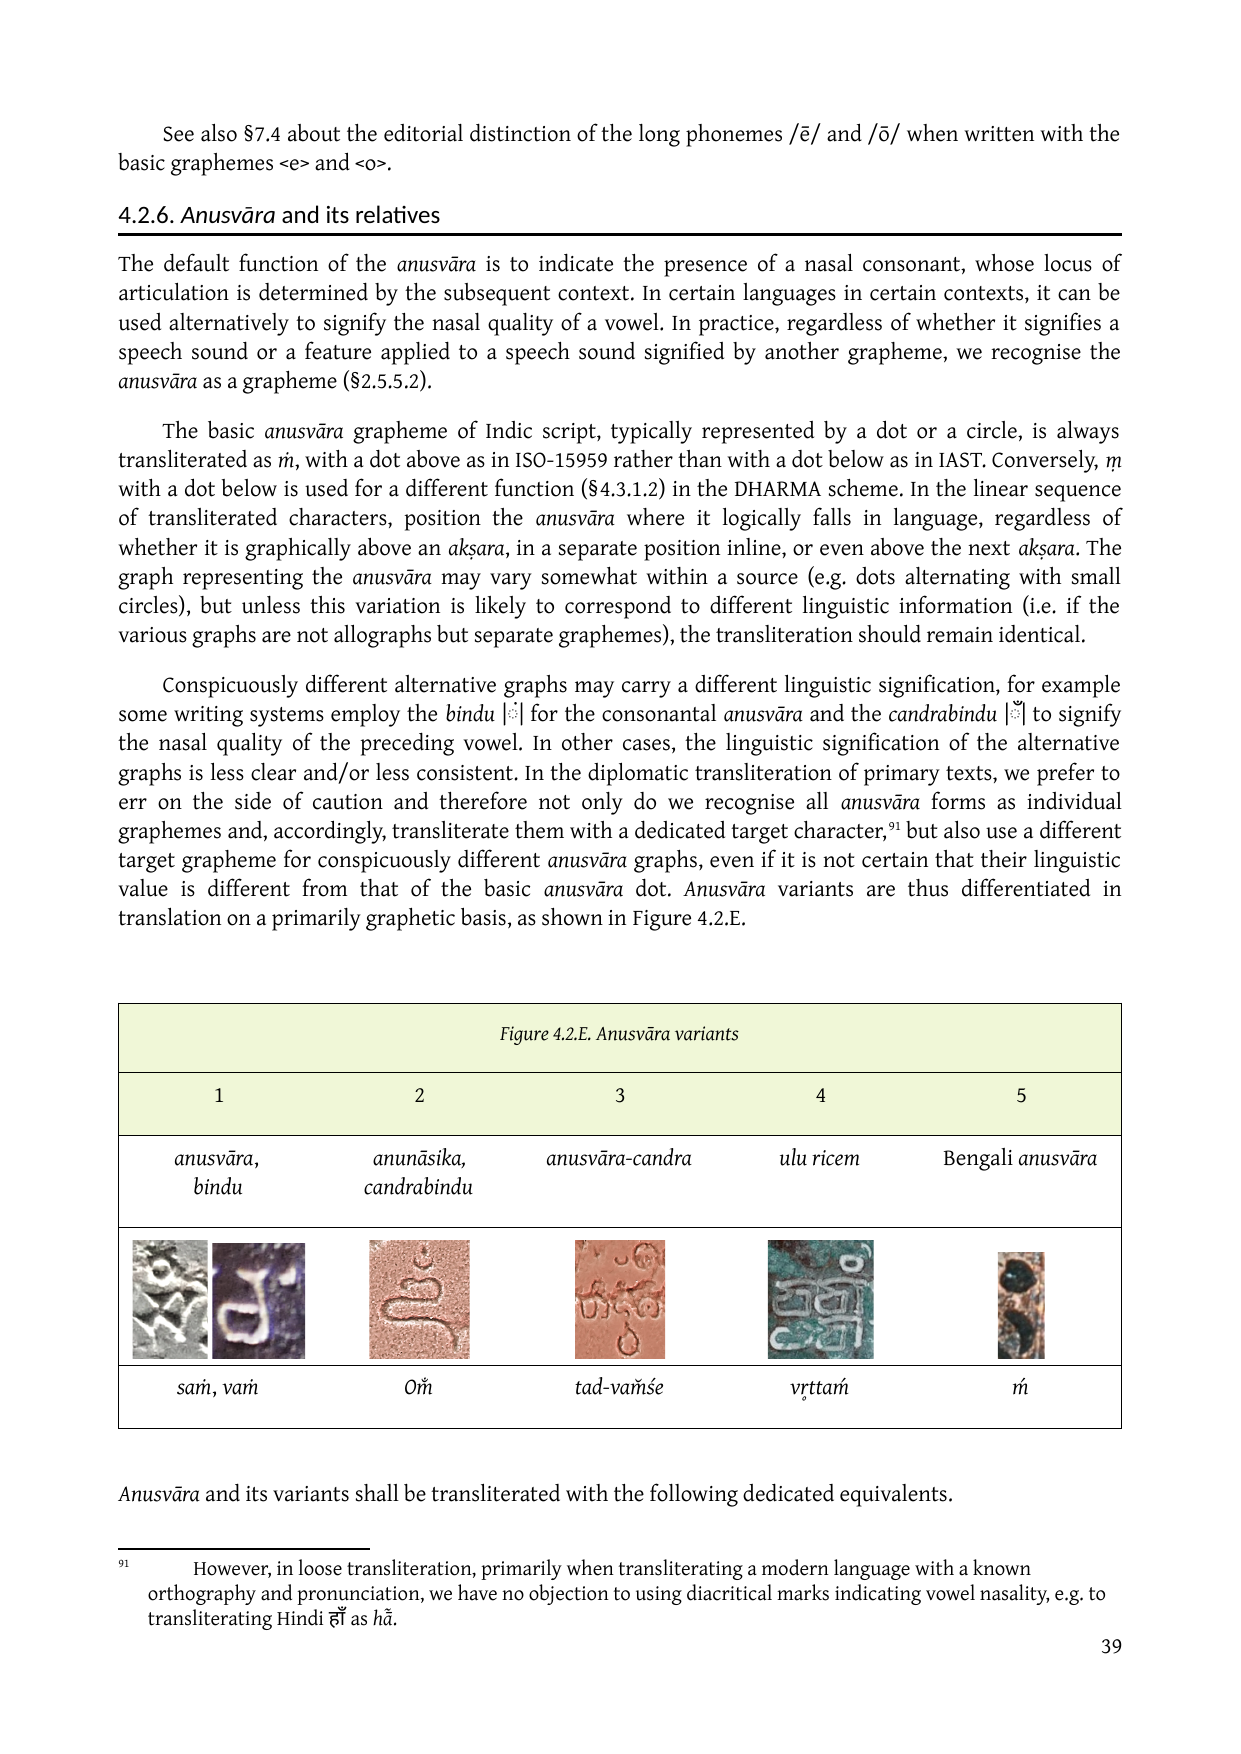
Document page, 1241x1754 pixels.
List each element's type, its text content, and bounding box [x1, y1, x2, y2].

table_cell Bengali anusvāra [921, 1136, 1121, 1227]
text The default function of the anusvāra is to indicate the presence of a nasal consonant, whose locus of articulation is determined by the subsequent context. In certain languages in certain contexts, it can be used alternatively to signify the nasal quality of a vowel. In practice, regardless of whether it signifies a speech sound or a feature applied to a speech sound signified by another grapheme, we recognise the anusvāra as a grapheme (§2.5.5.2). [118, 248, 1122, 394]
table_cell vr̥ttaḿ [720, 1366, 921, 1427]
table_cell anusvāra, bindu [119, 1136, 319, 1227]
table_cell saṁ, vaṁ [119, 1366, 319, 1427]
table_cell [921, 1228, 1121, 1364]
table_cell 1 [119, 1073, 319, 1135]
table_cell anusvāra-candra [520, 1136, 720, 1227]
table_cell ulu ricem [720, 1136, 921, 1227]
table_cell anunāsika, candrabindu [319, 1136, 520, 1227]
table_cell 4 [720, 1073, 921, 1135]
picture [575, 1240, 666, 1359]
picture [212, 1243, 306, 1359]
table_cell [720, 1228, 921, 1364]
picture [767, 1240, 874, 1359]
table_cell [520, 1228, 720, 1364]
picture [369, 1240, 470, 1359]
table_cell [319, 1228, 520, 1364]
table_cell 5 [921, 1073, 1121, 1135]
picture [997, 1252, 1045, 1359]
table_cell [119, 1228, 319, 1364]
text Conspicuously different alternative graphs may carry a different linguistic signification, for example some writing systems employ the bindu |ं| for the consonantal anusvāra and the candrabindu |ँ| to signify the nasal quality of the preceding vowel. In other cases, the linguistic signification of the alternative graphs is less clear and/or less consistent. In the diplomatic transliteration of primary texts, we prefer to err on the side of caution and therefore not only do we recognise all anusvāra forms as individual graphemes and, accordingly, transliterate them with a dedicated target character, but also use a different target grapheme for conspicuously different anusvāra graphs, even if it is not certain that their linguistic value is different from that of the basic anusvāra dot. Anusvāra variants are thus differentiated in translation on a primarily graphetic basis, as shown in Figure 4.2.C. [118, 669, 1122, 932]
text See also §7.4 about the editorial distinction of the long phonemes /ē/ and /ō/ when written with the basic graphemes <e> and <o>. [118, 118, 1122, 176]
table_header Figure 4.2.C. Anusvāra variants [119, 1004, 1121, 1072]
text The basic anusvāra grapheme of Indic script, typically represented by a dot or a circle, is always transliterated as ṁ, with a dot above as in ISO-15959 rather than with a dot below as in IAST. Conversely, ṃ with a dot below is used for a different function (§4.3.1.2) in the DHARMA scheme. In the linear sequence of transliterated characters, position the anusvāra where it logically falls in language, regardless of whether it is graphically above an akṣara, in a separate position inline, or even above the next akṣara. The graph representing the anusvāra may vary somewhat within a source (e.g. dots alternating with small circles), but unless this variation is likely to correspond to different linguistic information (i.e. if the various graphs are not allographs but separate graphemes), the transliteration should remain identical. [118, 415, 1122, 648]
subtitle Anusvāra and its relatives [118, 197, 1122, 233]
table_cell ḿ [921, 1366, 1121, 1427]
table_cell 3 [520, 1073, 720, 1135]
table_cell Om̐ [319, 1366, 520, 1427]
picture [132, 1240, 208, 1359]
table_cell 2 [319, 1073, 520, 1135]
text Anusvāra and its variants shall be transliterated with the following dedicated equivalents. [118, 1478, 1122, 1508]
table_cell tad-vam̆śe [520, 1366, 720, 1427]
